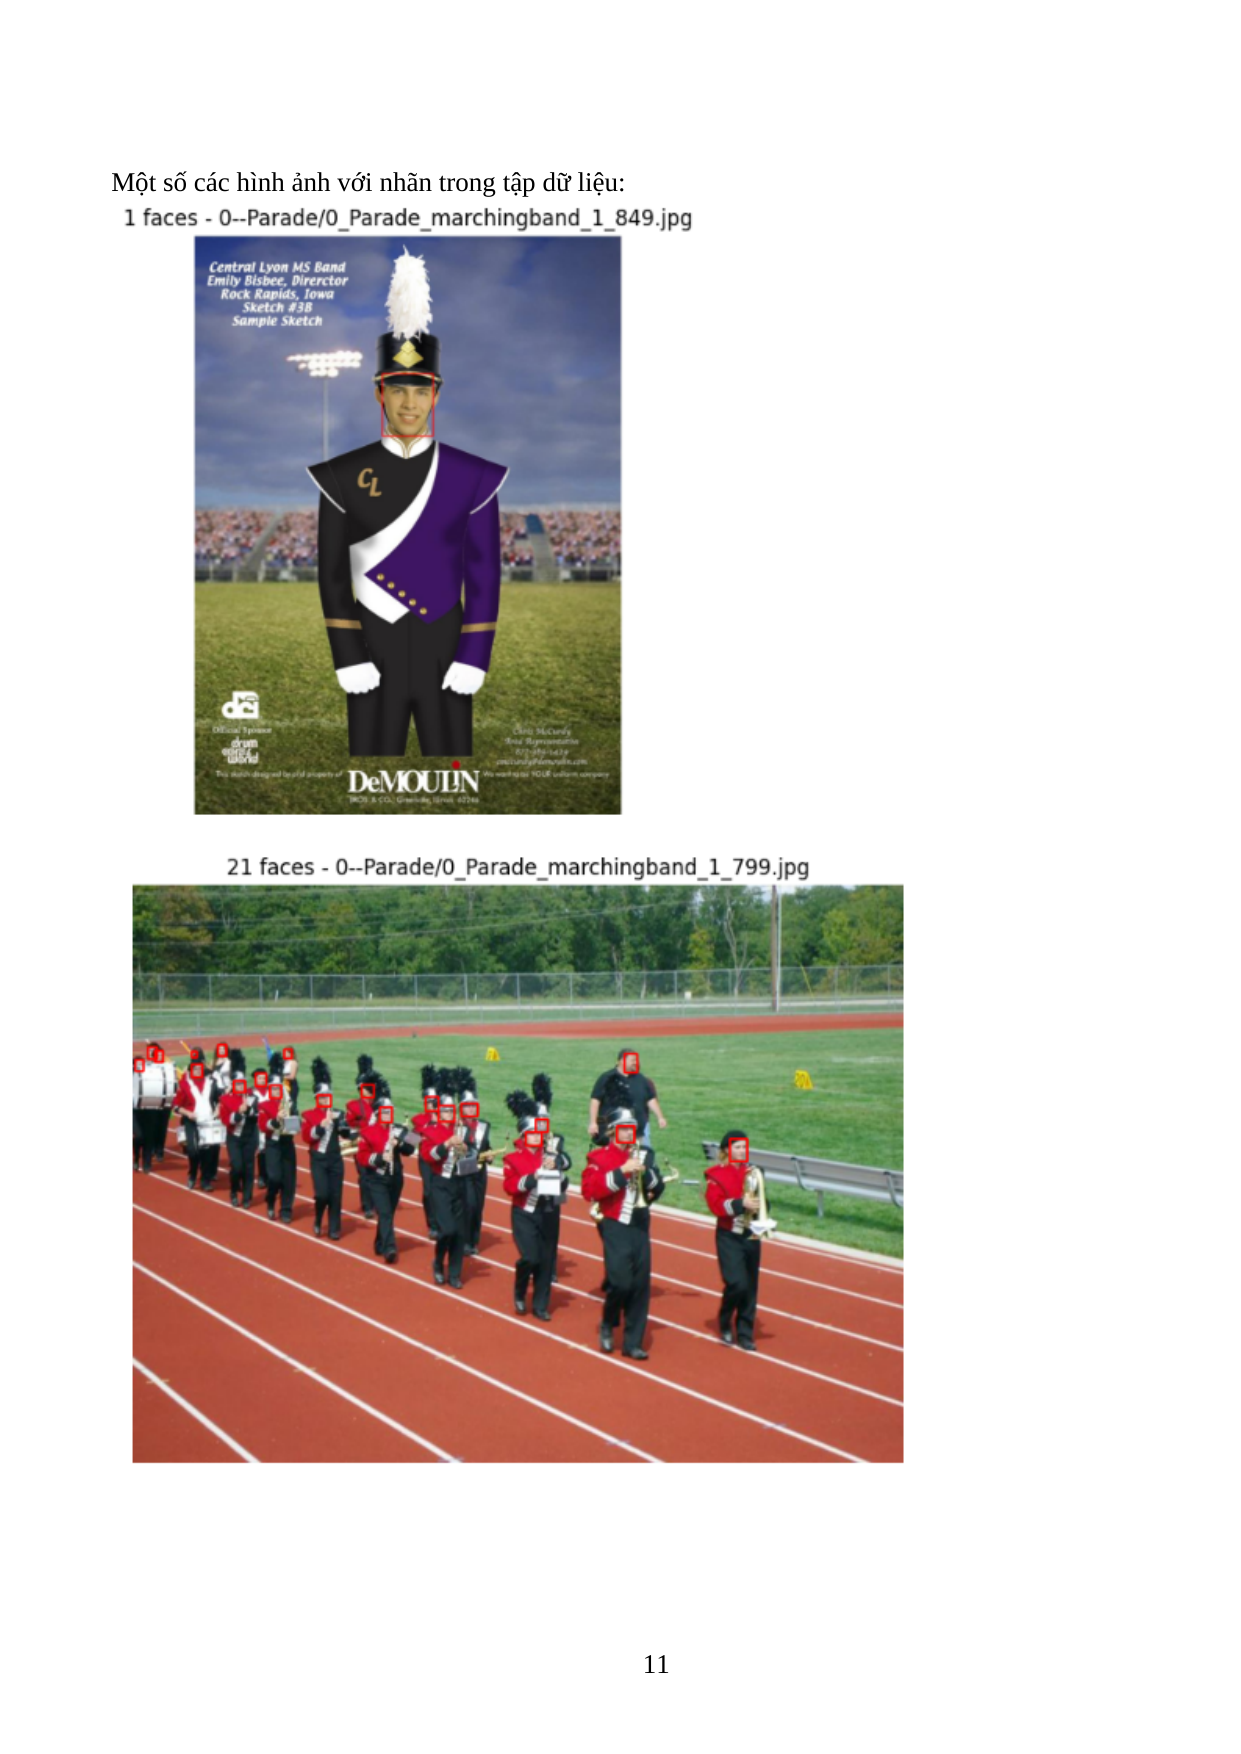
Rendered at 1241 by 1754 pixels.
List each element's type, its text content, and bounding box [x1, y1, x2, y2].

picture [111, 200, 727, 829]
picture [111, 842, 921, 1471]
